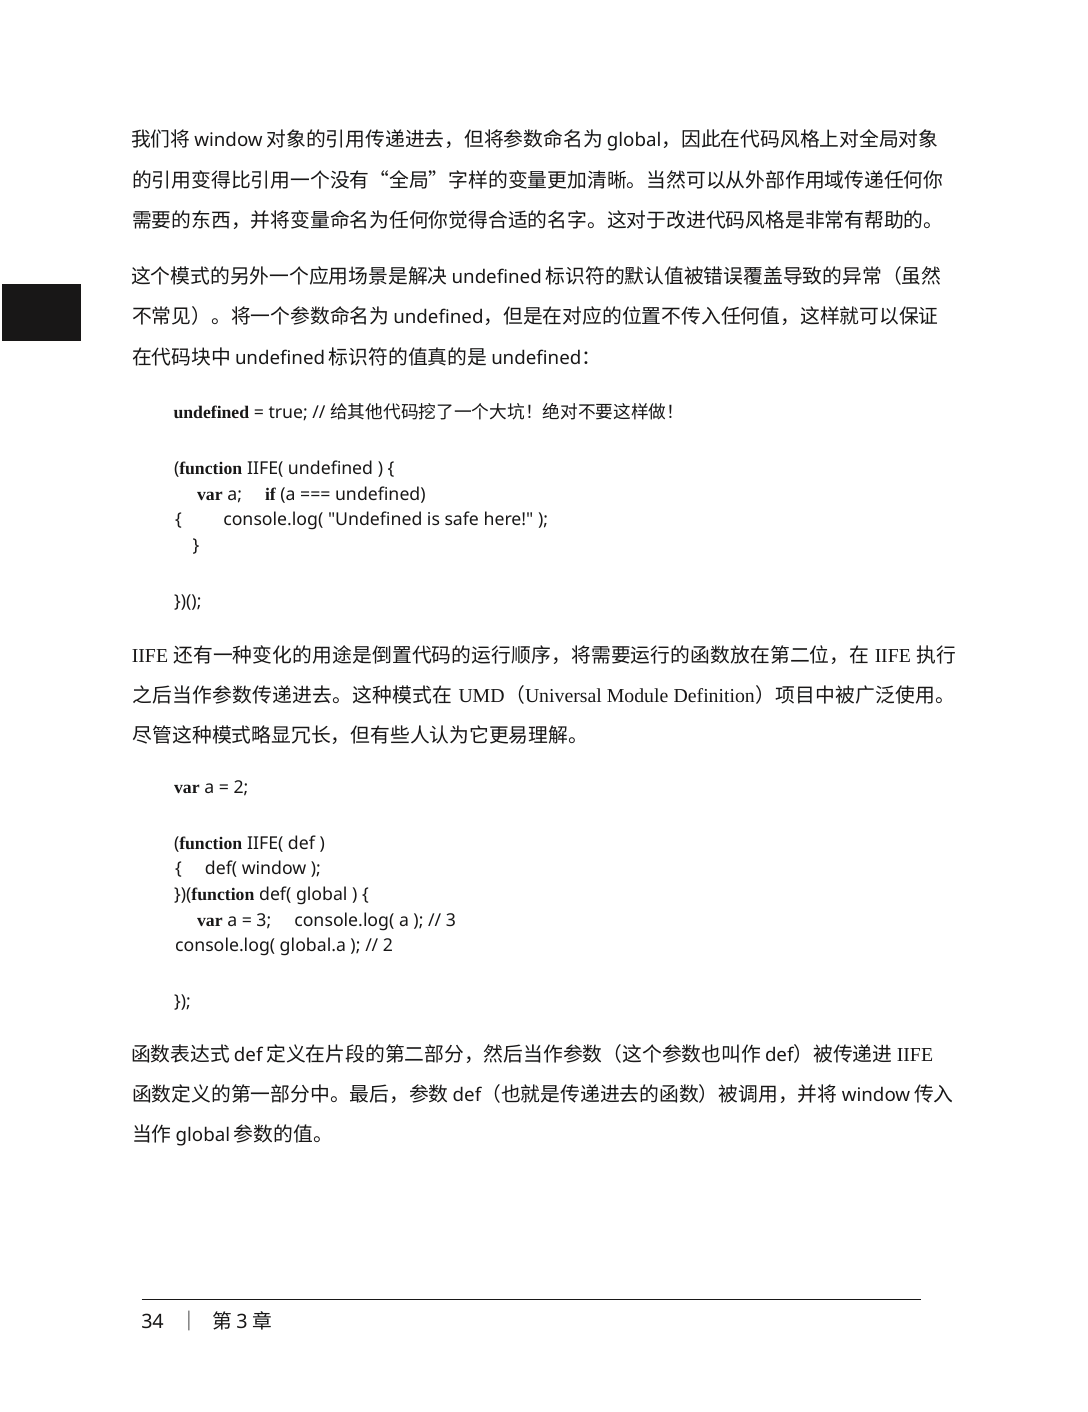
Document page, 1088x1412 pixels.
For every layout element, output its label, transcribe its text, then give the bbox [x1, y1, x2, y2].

text 函数表达式def定义在片段的第二部分，然后当作参数（这个参数也叫作def）被传递进 IIFE 函数定义的第一部分中。最后，参数def（也就是传递进去的函数）被调用，并将 window传入当作global参数的值。 [131, 1038, 956, 1148]
text IIFE 还有一种变化的用途是倒置代码的运行顺序，将需要运行的函数放在第二位，在 IIFE 执行之后当作参数传递进去。这种模式在 UMD（Universal Module Definition）项目中被广泛使用。尽管这种模式略显冗长，但有些人认为它更易理解。 [132, 639, 956, 748]
text 我们将window对象的引用传递进去，但将参数命名为global，因此在代码风格上对全局对象的引用变得比引用一个没有“全局”字样的变量更加清晰。当然可以从外部作用域传递任何你需要的东西，并将变量命名为任何你觉得合适的名字。这对于改进代码风格是非常有帮助的。 [131, 124, 956, 233]
text (function IIFE( undefined ) { [174, 455, 680, 479]
text var a = 3; console.log( a ); // 3 console.log( global.a ); // 2 [174, 907, 511, 957]
text undefined = true; // 给其他代码挖了一个大坑！绝对不要这样做！ [173, 398, 787, 423]
text } [174, 532, 680, 556]
text })(); [174, 588, 680, 612]
text (function IIFE( def ) { def( window ); [174, 830, 467, 880]
text }); [174, 989, 680, 1013]
text var a; if (a === undefined) { console.log( "Undefined is safe here!" ); [174, 481, 653, 531]
text })(function def( global ) { [174, 881, 680, 906]
text var a = 2; [174, 774, 680, 798]
text 这个模式的另外一个应用场景是解决undefined标识符的默认值被错误覆盖导致的异常（虽然不常见）。将一个参数命名为undefined，但是在对应的位置不传入任何值，这样就可以保证在代码块中undefined标识符的值真的是undefined： [131, 261, 956, 370]
